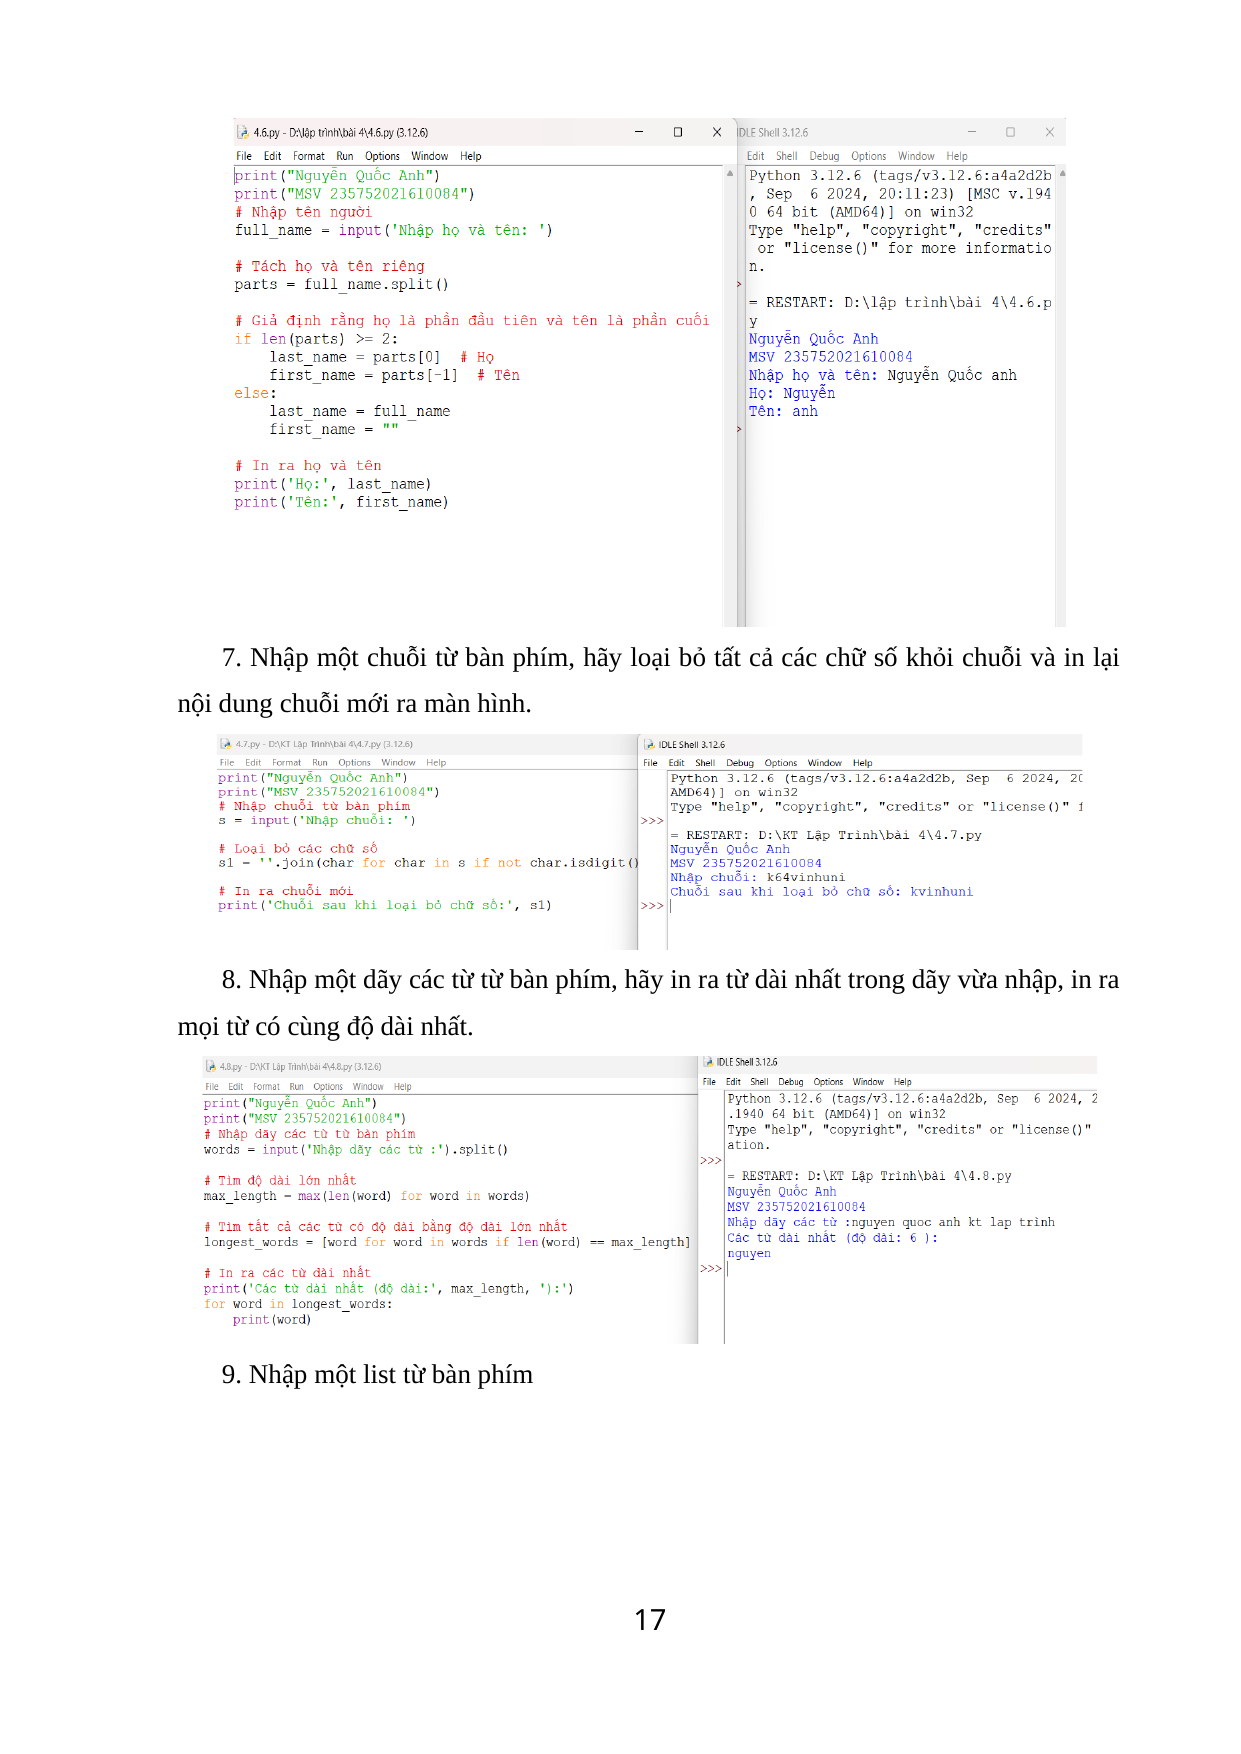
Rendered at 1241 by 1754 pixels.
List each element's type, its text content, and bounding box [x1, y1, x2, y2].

list 7. Nhập một chuỗi từ bàn phím, hãy loại bỏ tất cả các chữ số khỏi chuỗi và in lại nội dung chuỗi mới ra màn hình. [177, 641, 1122, 719]
list 9. Nhập một list từ bàn phím [177, 1358, 1122, 1389]
picture [216, 734, 1083, 950]
picture [202, 1056, 1098, 1344]
list 8. Nhập một dãy các từ từ bàn phím, hãy in ra từ dài nhất trong dãy vừa nhập, in ra mọi từ có cùng độ dài nhất. [177, 963, 1122, 1041]
picture [233, 118, 1066, 627]
